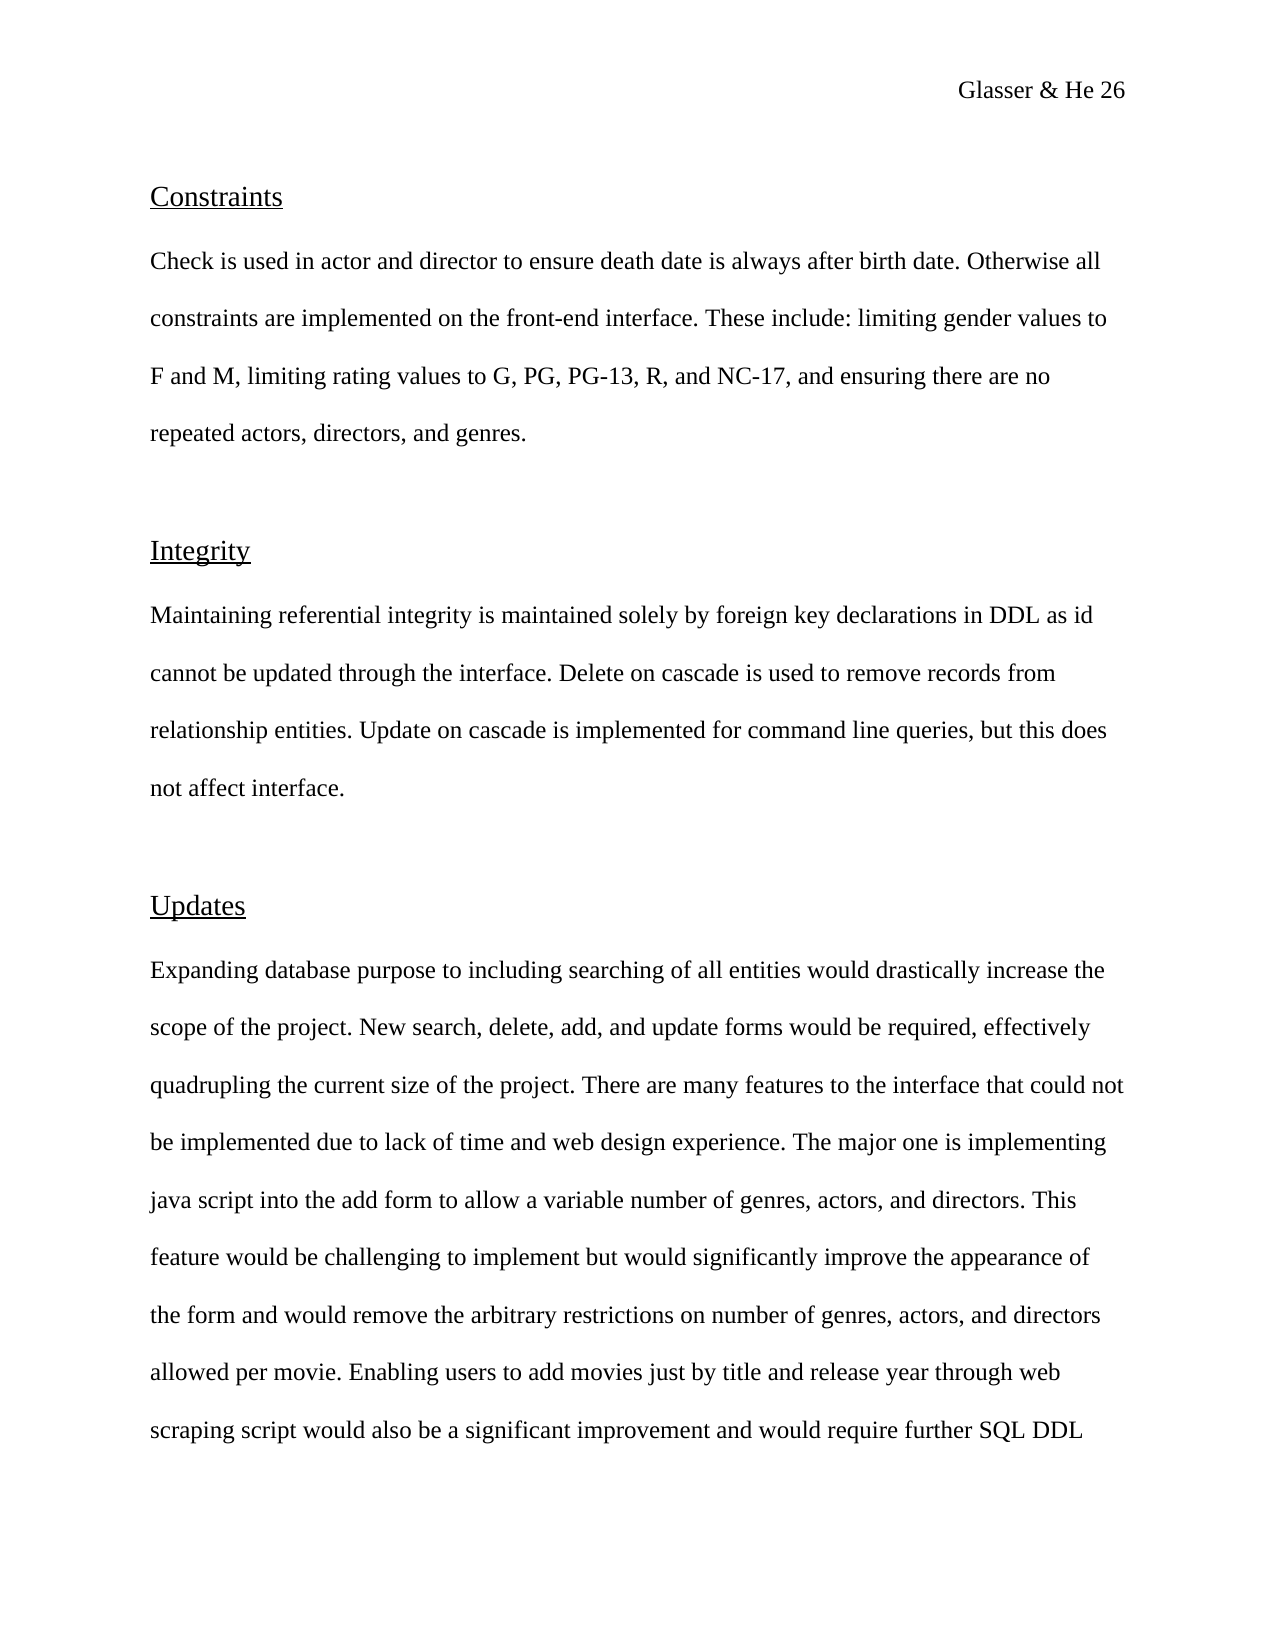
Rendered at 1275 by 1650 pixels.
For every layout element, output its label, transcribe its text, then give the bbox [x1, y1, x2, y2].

text Constraints [150, 179, 1125, 212]
text Maintaining referential integrity is maintained solely by foreign key declarations in DDL as id cannot be updated through the interface. Delete on cascade is used to remove records from relationship entities. Update on cascade is implemented for command line queries, but this does not affect interface. [150, 600, 1125, 802]
text Check is used in actor and director to ensure death date is always after birth date. Otherwise all constraints are implemented on the front-end interface. These include: limiting gender values to F and M, limiting rating values to G, PG, PG-13, R, and NC-17, and ensuring there are no repeated actors, directors, and genres. [150, 246, 1125, 447]
text Integrity [150, 533, 1125, 567]
text Updates [150, 888, 1125, 921]
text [150, 955, 1125, 1444]
